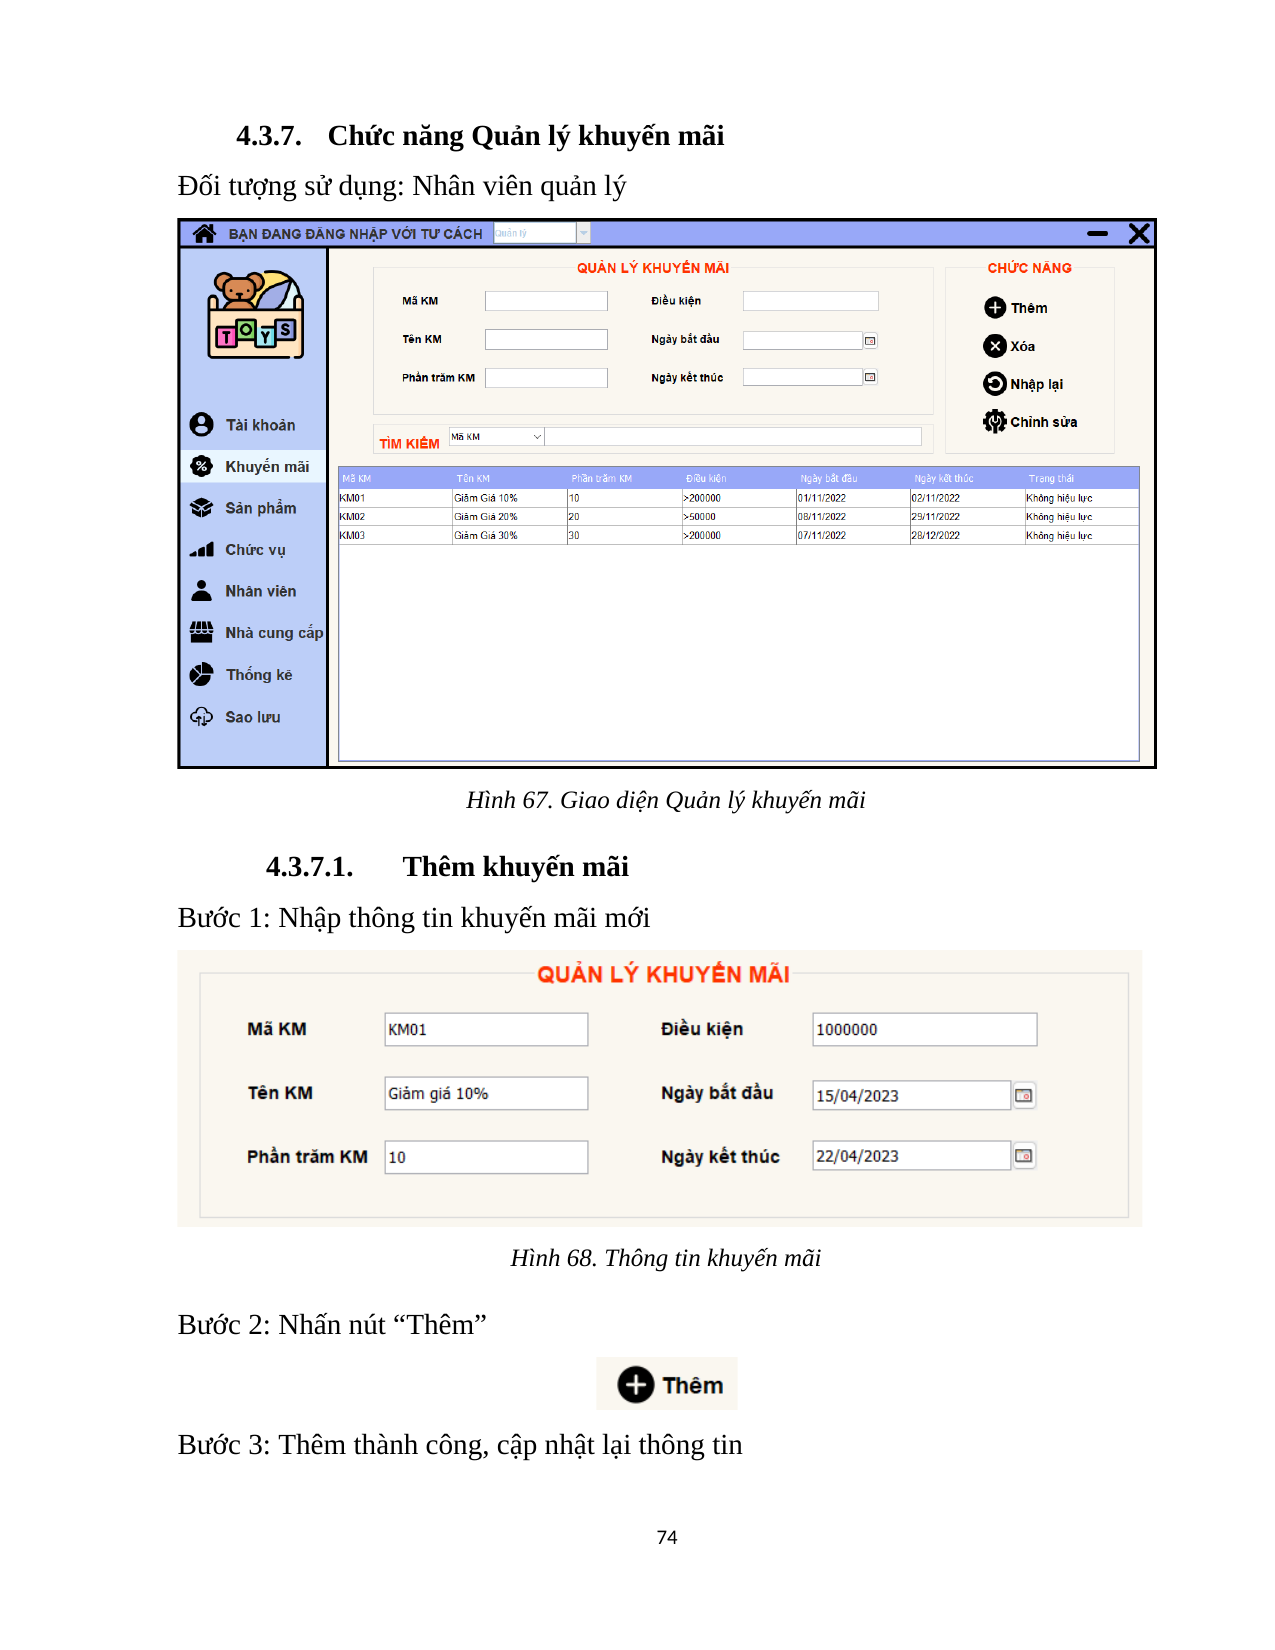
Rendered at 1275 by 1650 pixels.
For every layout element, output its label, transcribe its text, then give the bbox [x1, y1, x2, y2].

list Chức năng Quản lý khuyến mãi [236, 118, 1157, 152]
text Bước 1: Nhập thông tin khuyến mãi mới [177, 900, 1157, 933]
text Bước 3: Thêm thành công, cập nhật lại thông tin [177, 1427, 1157, 1460]
picture [177, 950, 1143, 1227]
picture [177, 218, 1157, 769]
text Đối tượng sử dụng: Nhân viên quản lý [177, 168, 1157, 202]
picture [596, 1357, 738, 1410]
text Thêm khuyến mãi [266, 849, 1157, 883]
text Bước 2: Nhấn nút “Thêm” [177, 1307, 1157, 1341]
